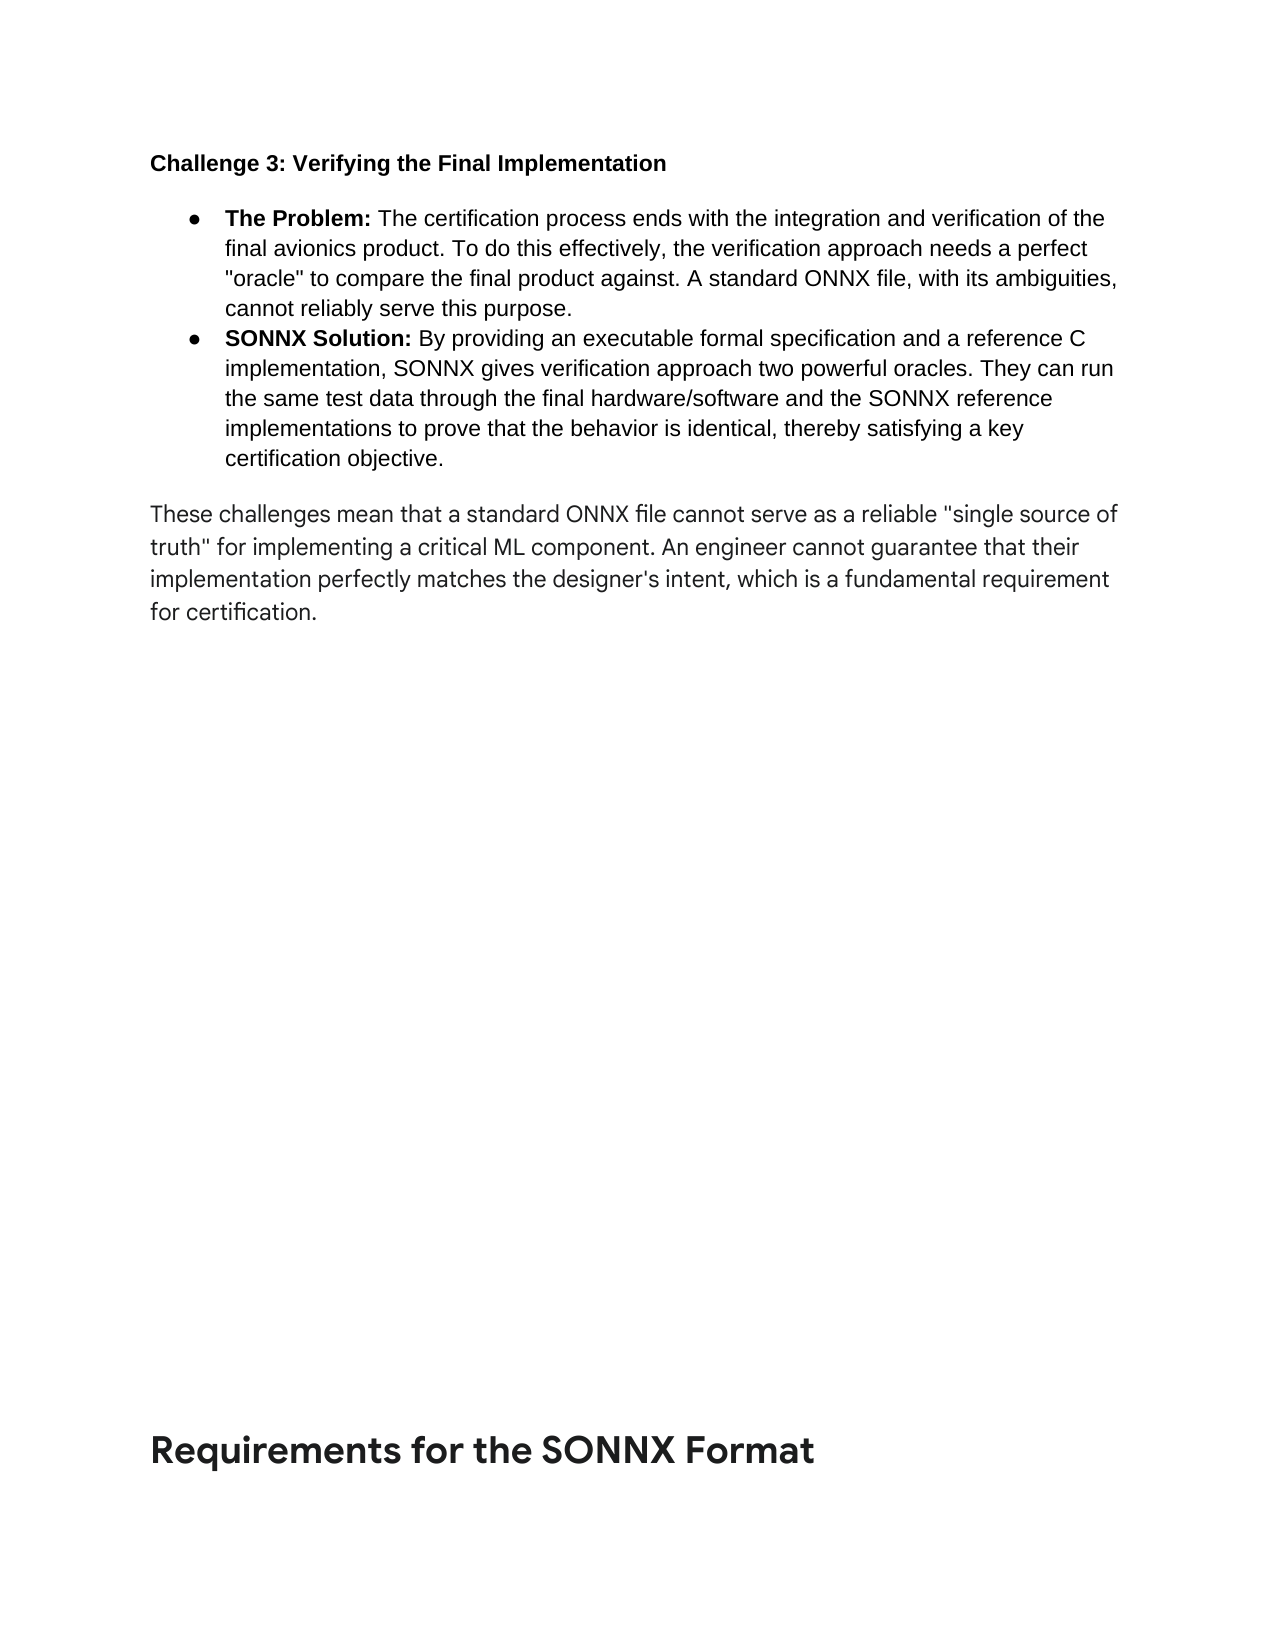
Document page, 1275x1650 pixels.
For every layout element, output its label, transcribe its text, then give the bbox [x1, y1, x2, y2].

list The Problem: The certification process ends with the integration and verification of the final avionics product. To do this effectively, the verification approach needs a perfect "oracle" to compare the final product against. A standard ONNX file, with its ambiguities, cannot reliably serve this purpose. [187, 205, 1125, 321]
subtitle Challenge 3: Verifying the Final Implementation [150, 150, 1125, 176]
text These challenges mean that a standard ONNX file cannot serve as a reliable "single source of truth" for implementing a critical ML component. An engineer cannot guarantee that their implementation perfectly matches the designer's intent, which is a fundamental requirement for certification. [150, 500, 1125, 627]
list SONNX Solution: By providing an executable formal specification and a reference C implementation, SONNX gives verification approach two powerful oracles. They can run the same test data through the final hardware/software and the SONNX reference implementations to prove that the behavior is identical, thereby satisfying a key certification objective. [187, 325, 1125, 471]
subtitle Requirements for the SONNX Format [150, 1427, 1125, 1474]
